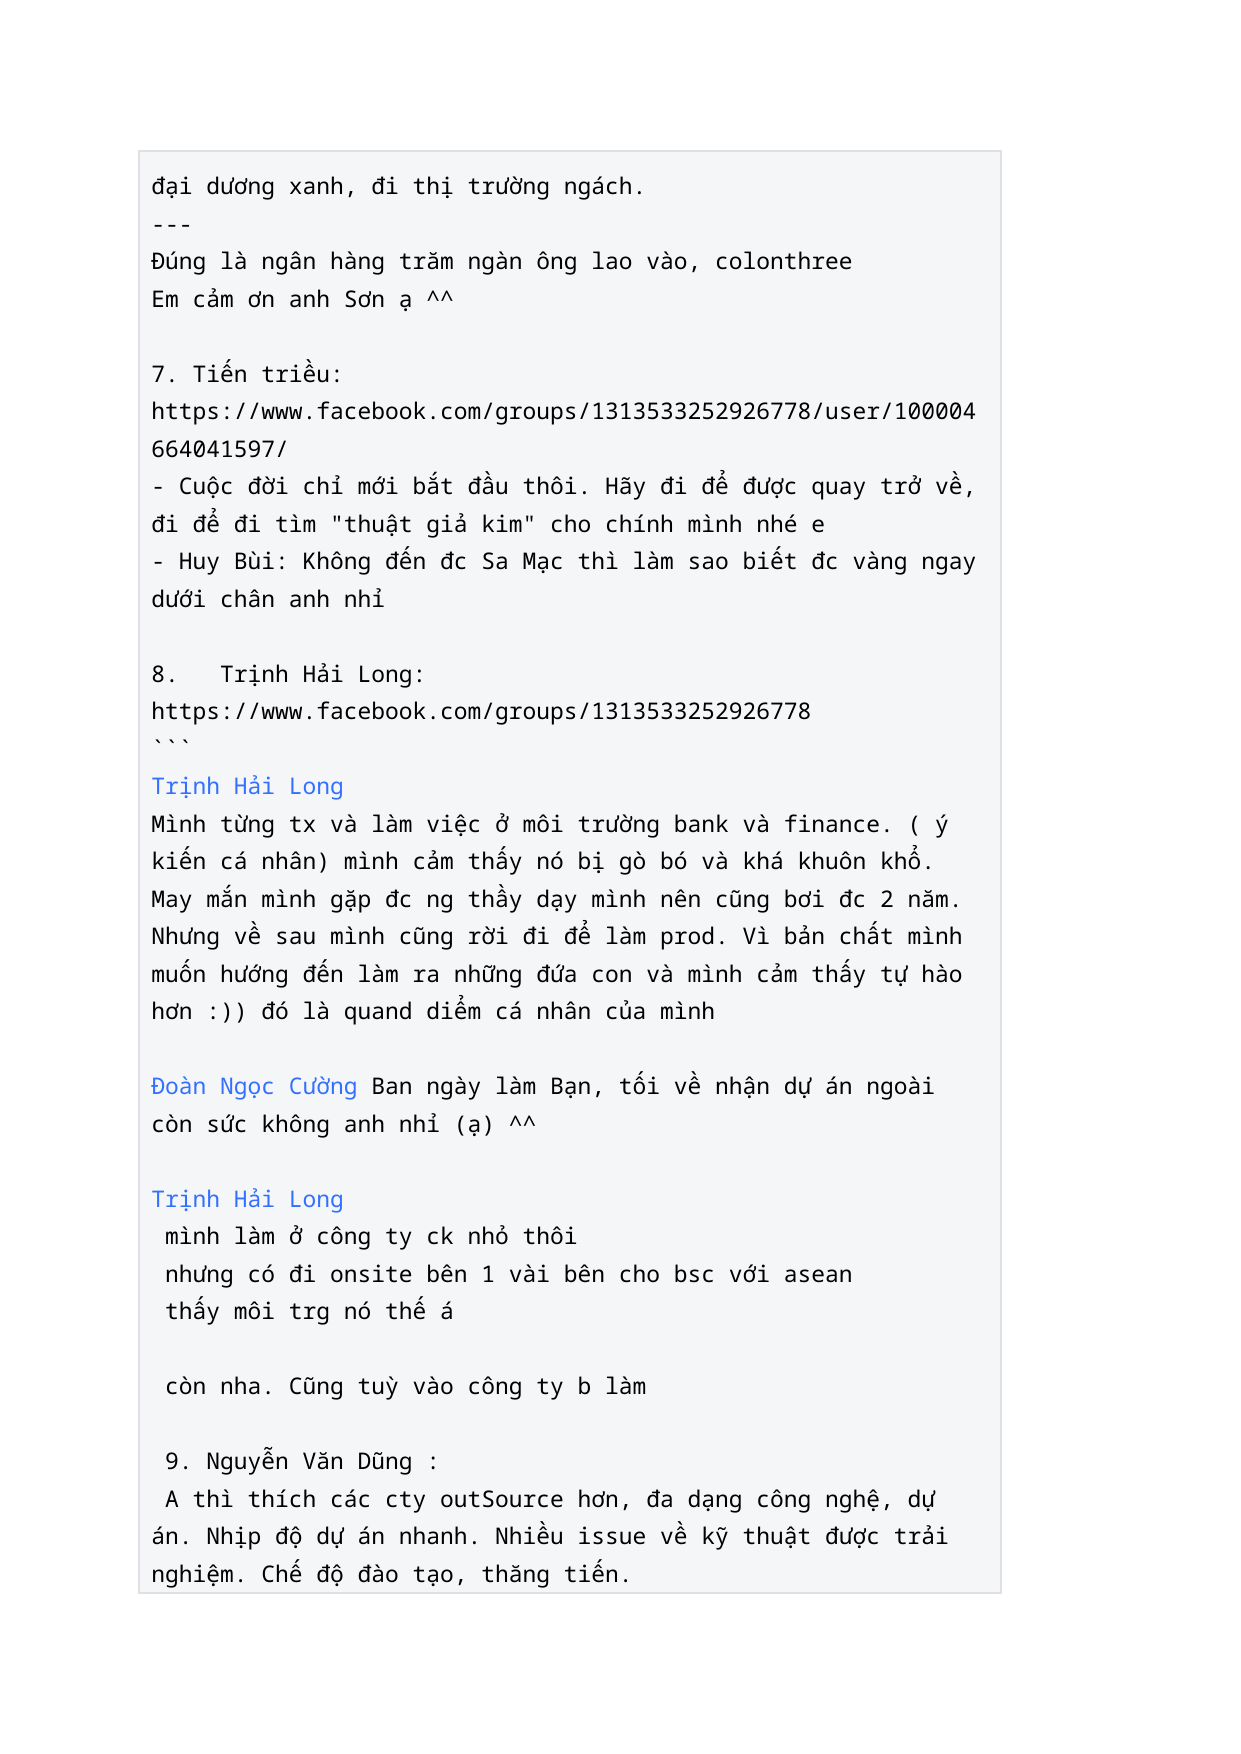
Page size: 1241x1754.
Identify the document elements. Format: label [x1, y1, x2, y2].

table_header [140, 152, 1000, 1592]
